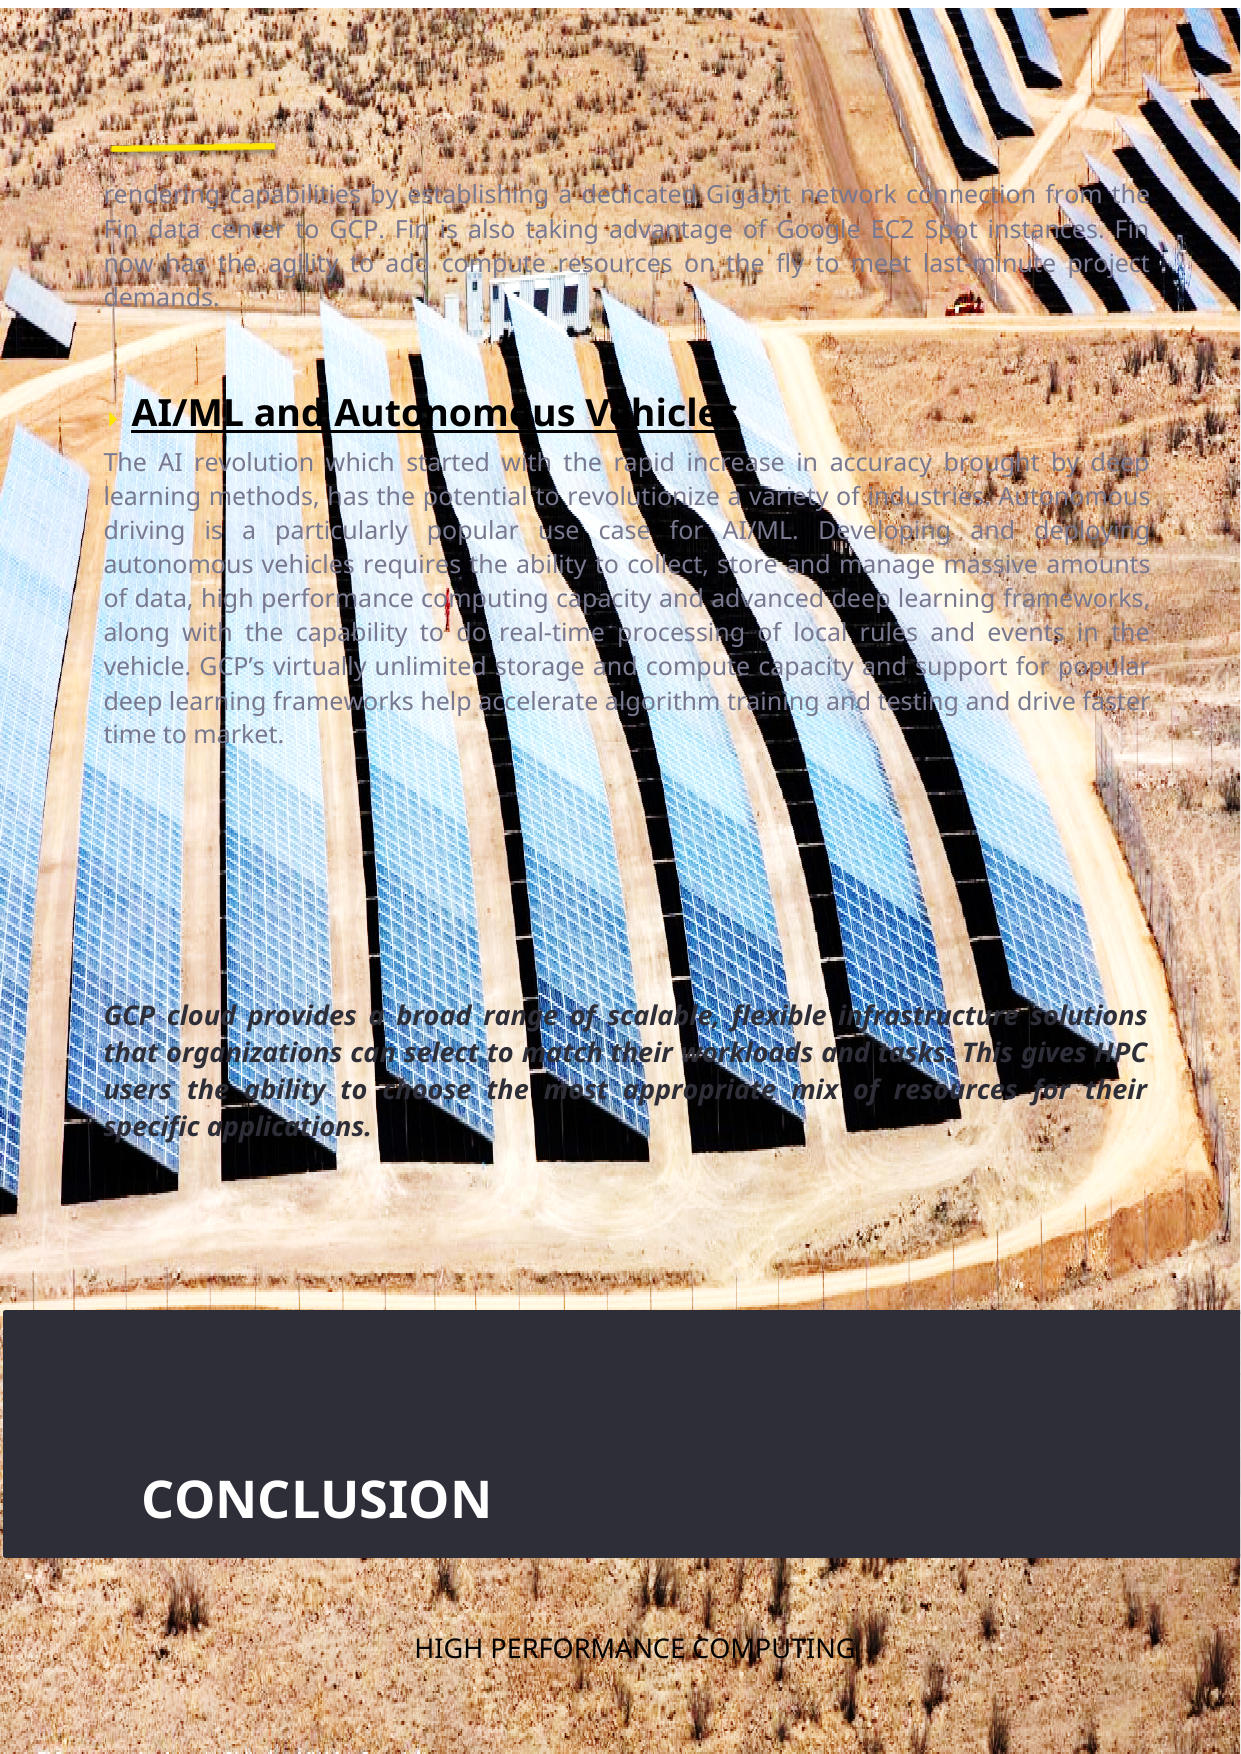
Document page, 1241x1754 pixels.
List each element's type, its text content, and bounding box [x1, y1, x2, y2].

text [103, 177, 1152, 313]
text AI/ML and Autonomous Vehicles [103, 405, 1152, 432]
text The AI revolution which started with the rapid increase in accuracy brought by deep learning methods, has the potential to revolutionize a variety of industries. Autonomous driving is a particularly popular use case for AI/ML. Developing and deploying autonomous vehicles requires the ability to collect, store and manage massive amounts of data, high performance computing capacity and advanced deep learning frameworks, along with the capability to do real-time processing of local rules and events in the vehicle. GCP’s virtually unlimited storage and compute capacity and support for popular deep learning frameworks help accelerate algorithm training and testing and drive faster time to market. [103, 445, 1152, 751]
picture [0, 8, 1241, 1754]
text CONCLUSION [141, 1485, 1152, 1527]
text GCP cloud provides a broad range of scalable, flexible infrastructure solutions that organizations can select to match their workloads and tasks. This gives HPC users the ability to choose the most appropriate mix of resources for their specific applications. [103, 997, 1152, 1144]
